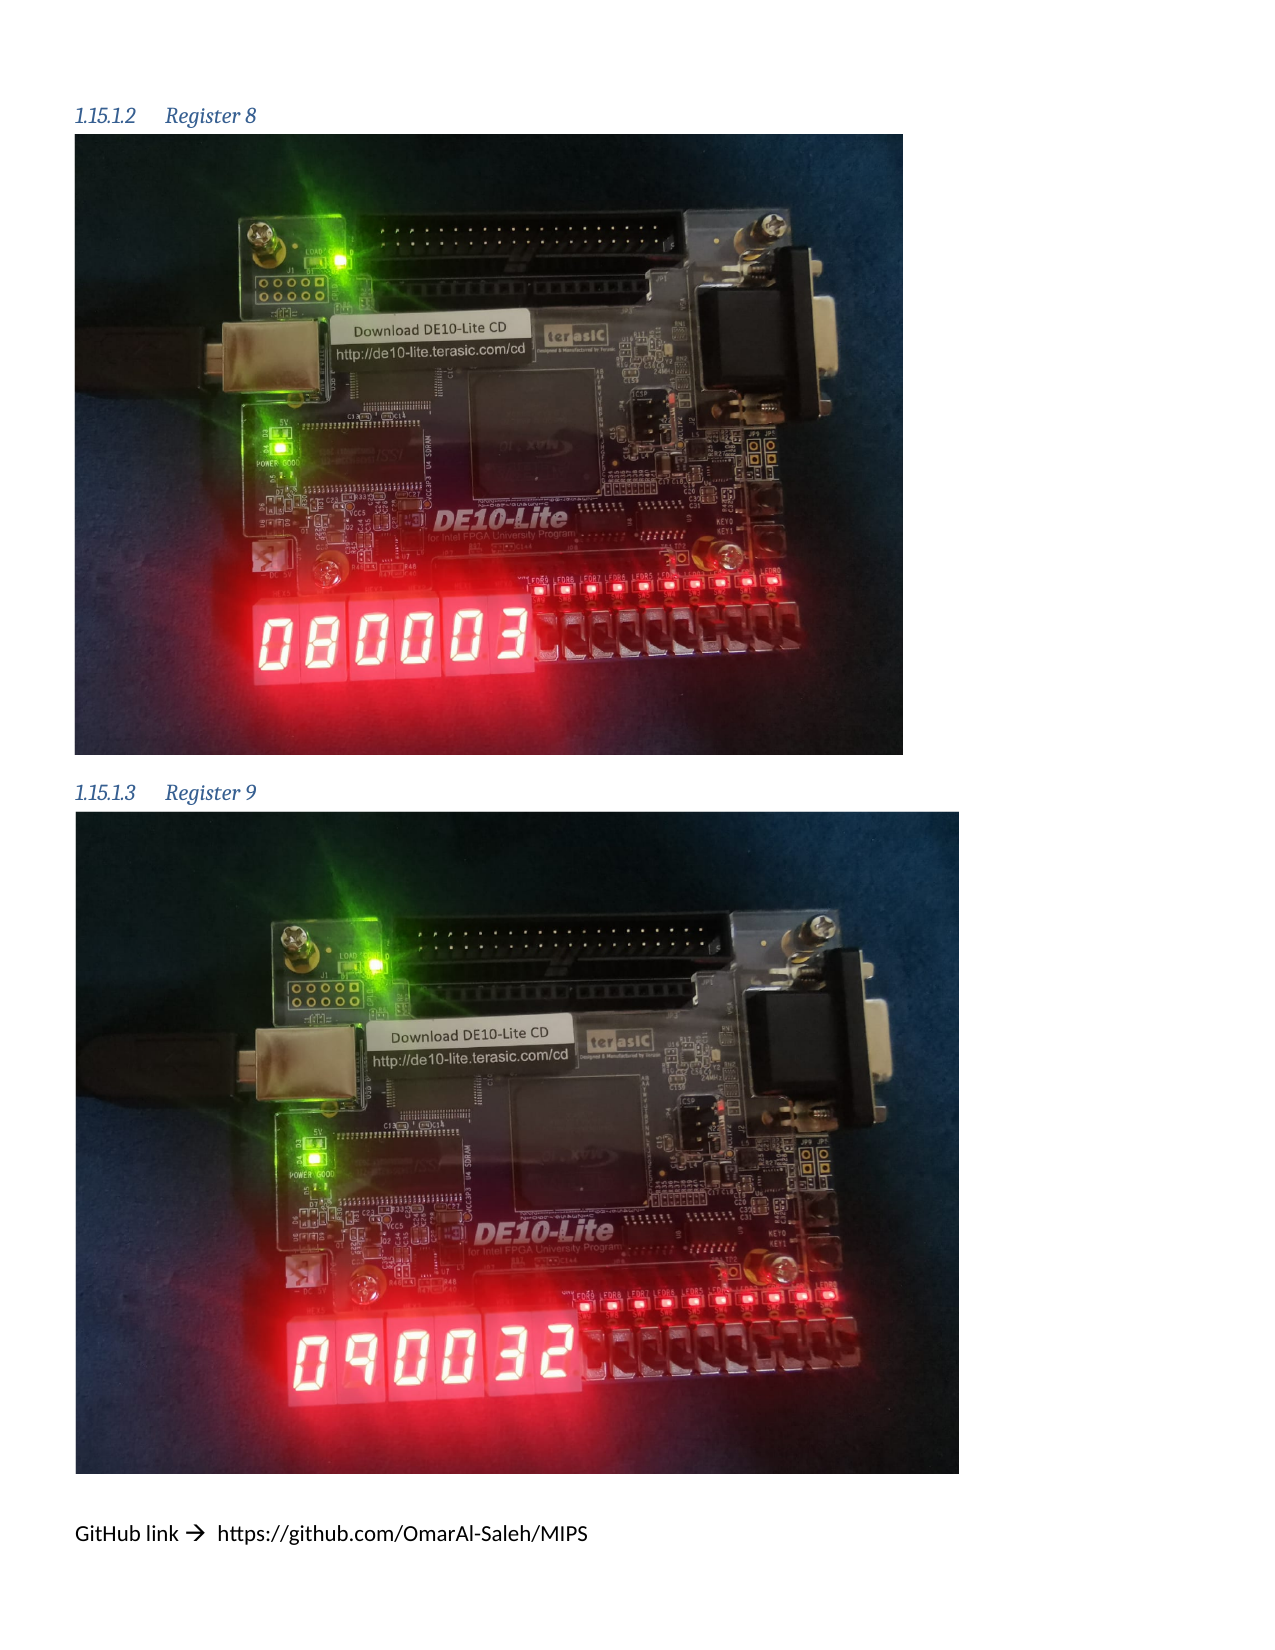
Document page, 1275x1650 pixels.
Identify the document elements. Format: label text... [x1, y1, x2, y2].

picture [76, 134, 902, 755]
subtitle Register 8 [75, 103, 1200, 129]
subtitle Register 9 [75, 780, 1200, 807]
picture [77, 812, 958, 1474]
